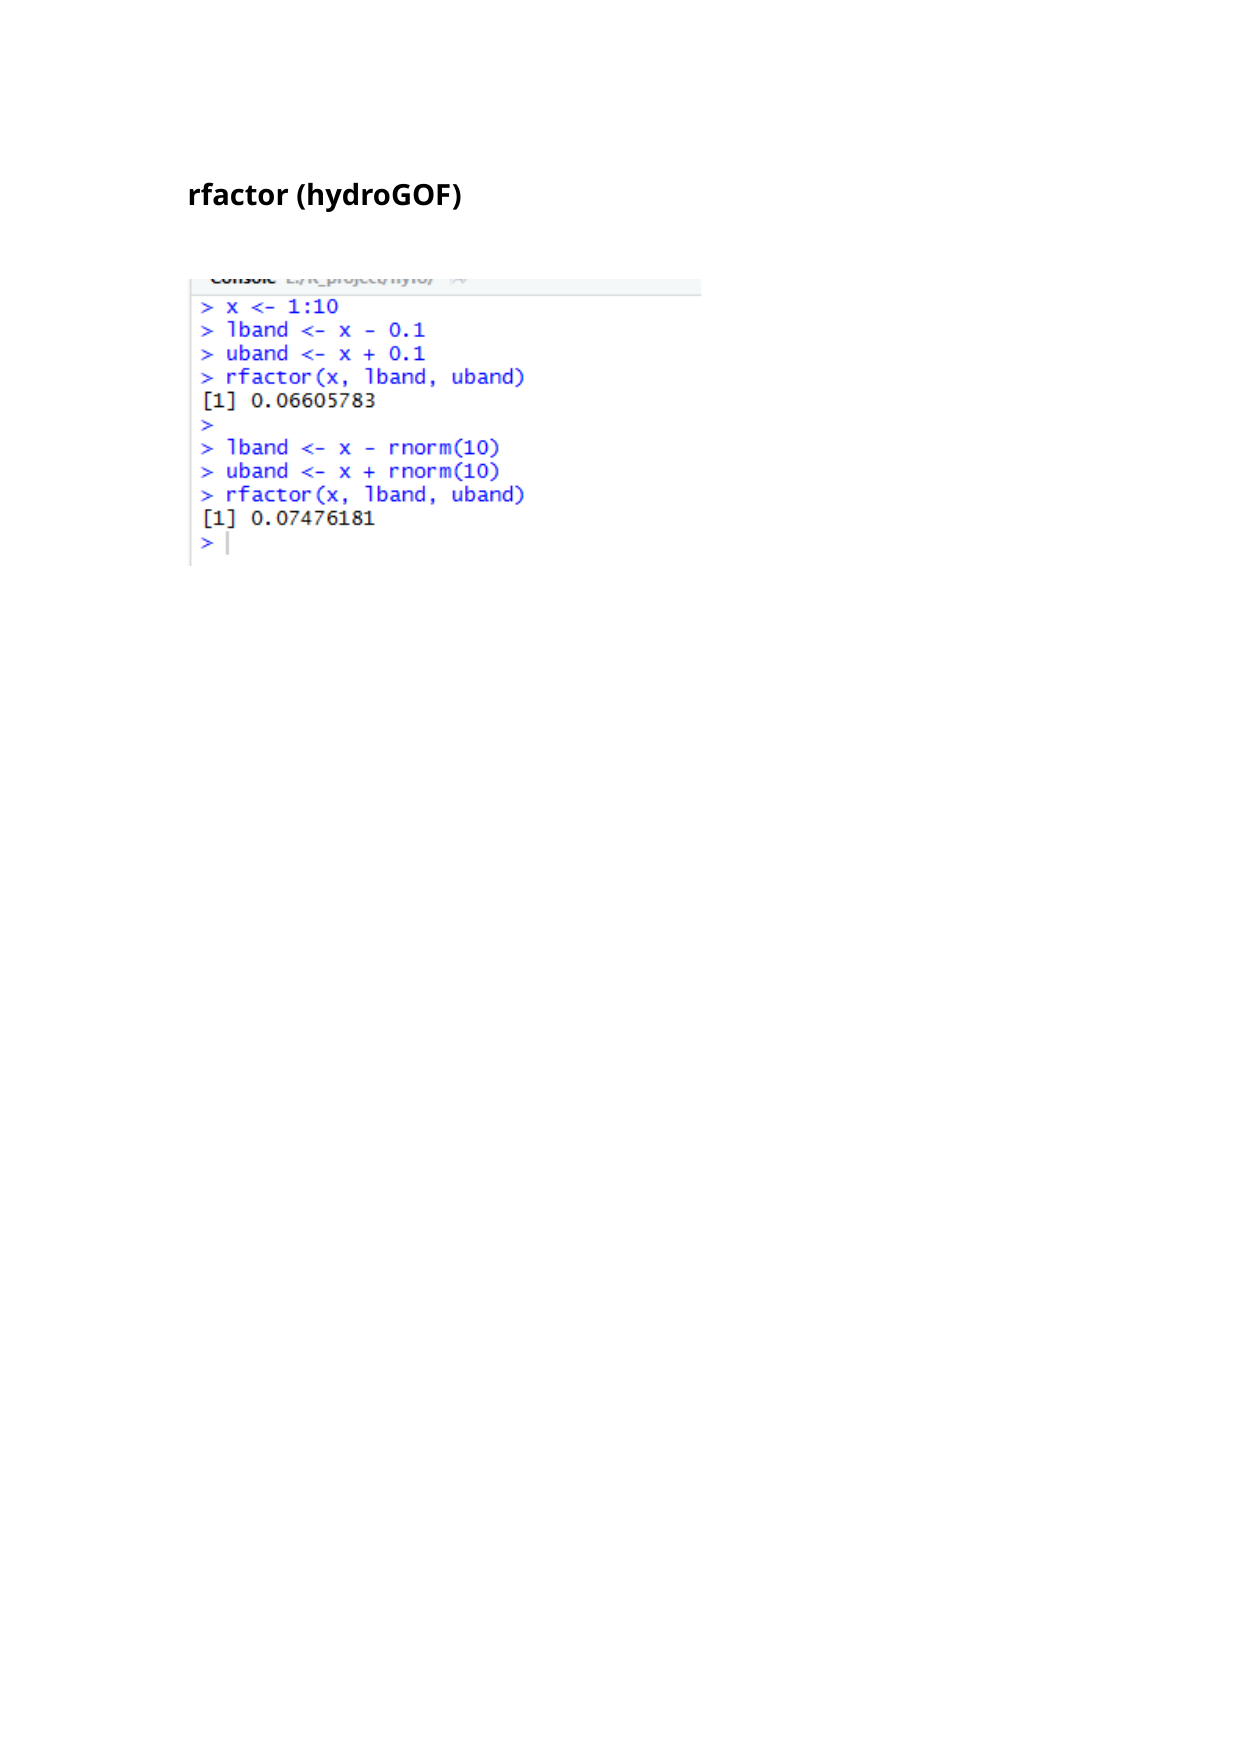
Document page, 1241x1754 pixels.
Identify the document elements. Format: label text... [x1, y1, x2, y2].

picture [187, 279, 702, 566]
subtitle rfactor (hydroGOF) [187, 162, 1053, 227]
